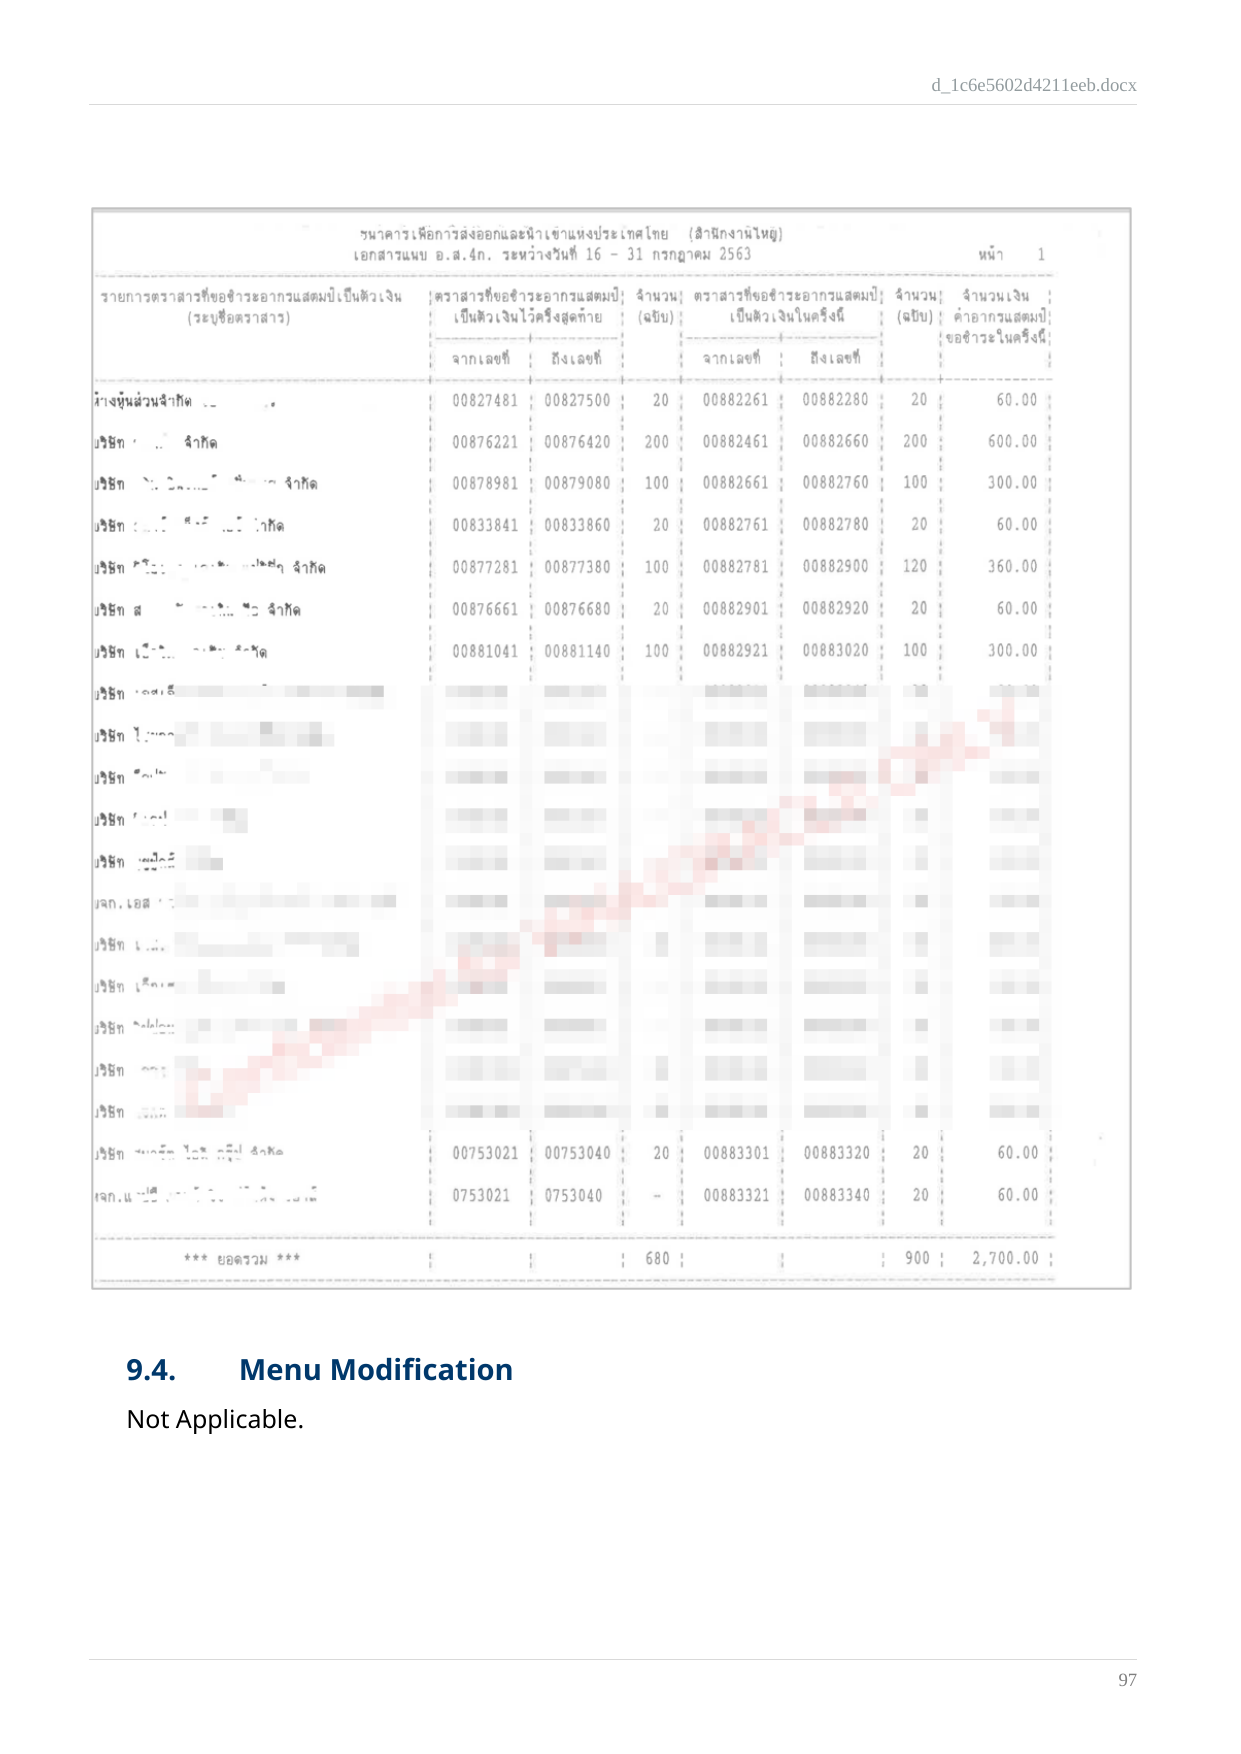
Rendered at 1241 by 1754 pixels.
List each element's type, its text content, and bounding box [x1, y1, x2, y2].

picture [88, 203, 1137, 1291]
subtitle Menu Modification [126, 1349, 1137, 1389]
text Not Applicable. [126, 1401, 1137, 1435]
